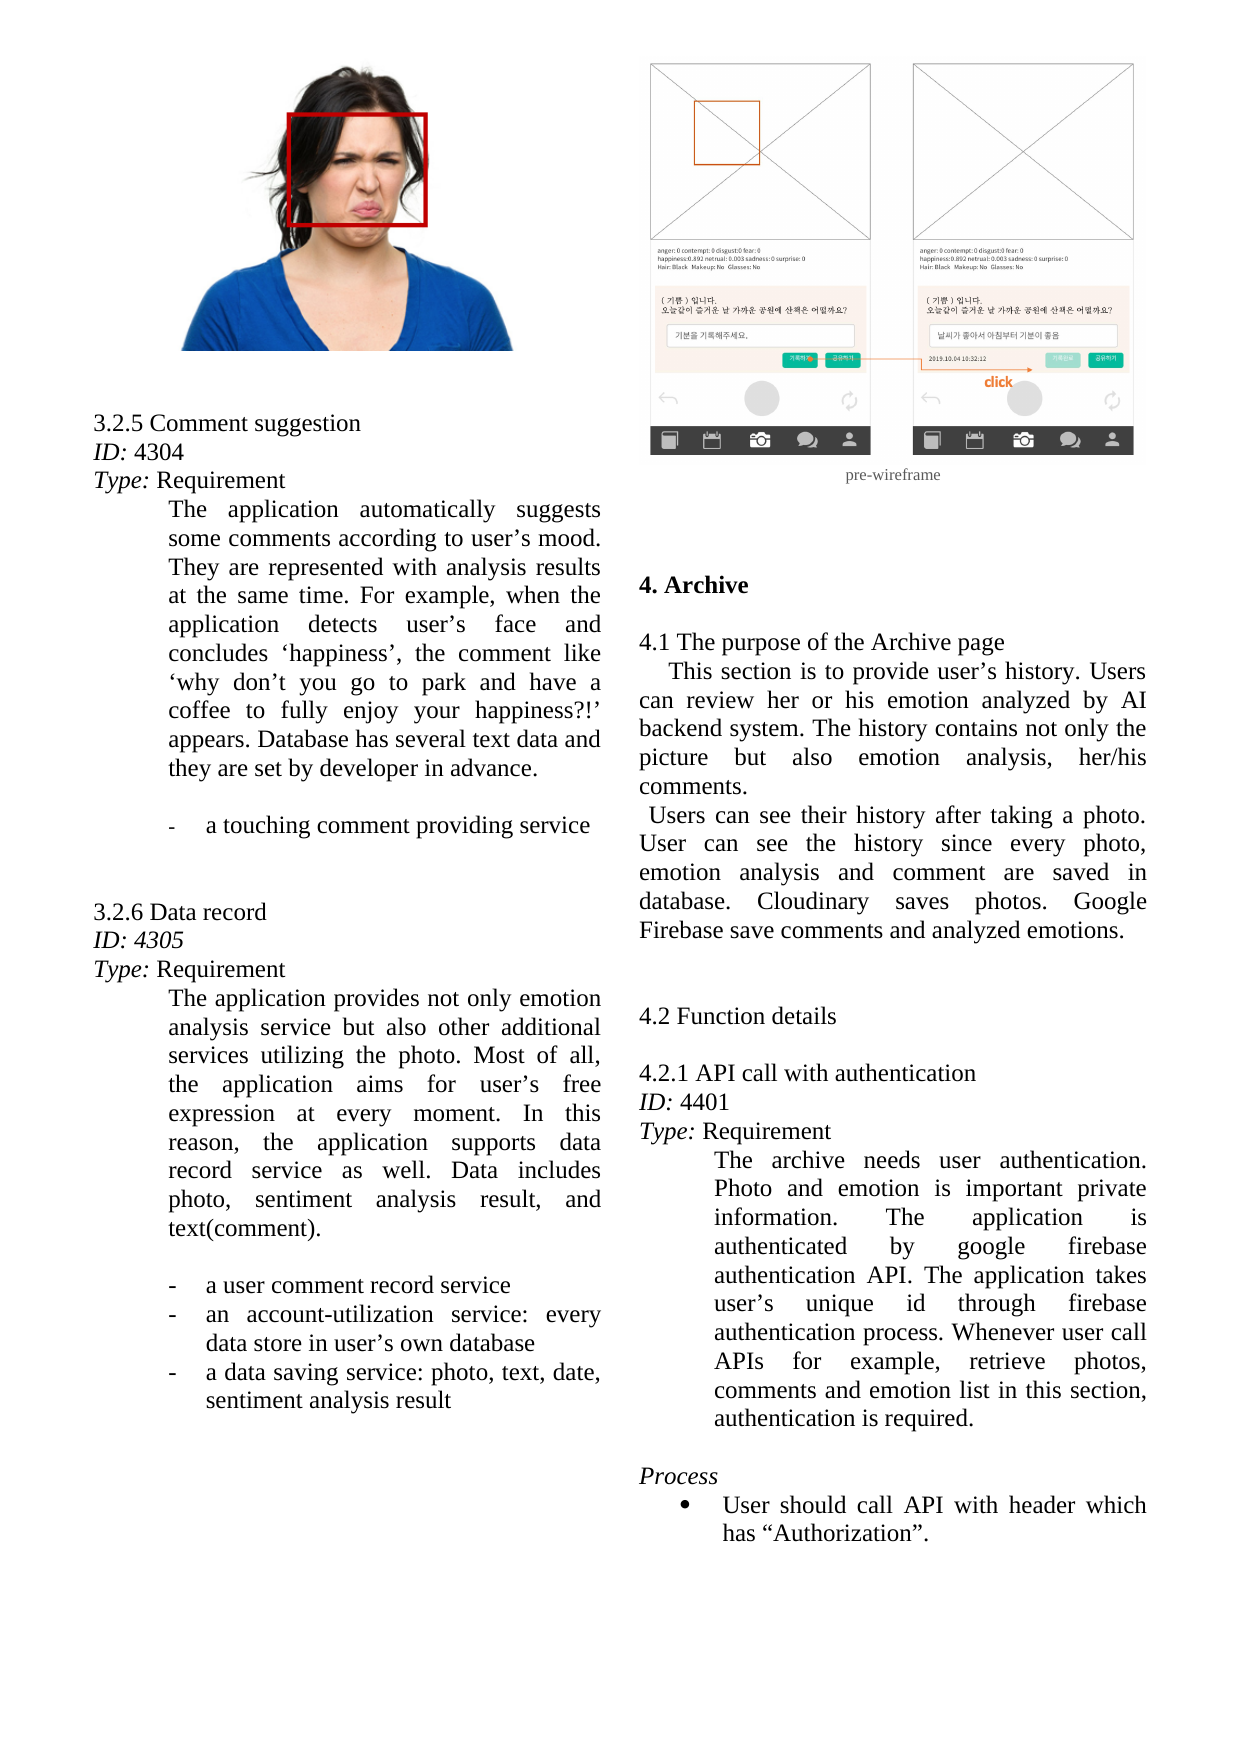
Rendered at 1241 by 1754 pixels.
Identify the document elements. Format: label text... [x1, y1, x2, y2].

list a data saving service: photo, text, date, sentiment analysis result [168, 1357, 601, 1414]
picture [638, 56, 1146, 465]
text 4.1 The purpose of the Archive page [639, 627, 1147, 656]
text Type: Requirement [93, 466, 601, 494]
list a user comment record service [168, 1271, 601, 1299]
text pre-wireframe [639, 464, 1147, 483]
text ID: 4401 [639, 1087, 1147, 1116]
text Process [639, 1461, 1147, 1490]
text The application provides not only emotion analysis service but also other additional services utilizing the photo. Most of all, the application aims for user’s free expression at every moment. In this reason, the application supports data record service as well. Data includes photo, sentiment analysis result, and text(comment). [168, 983, 601, 1242]
text 3.2.5 Comment suggestion [93, 408, 601, 437]
text ID: 4305 [93, 926, 601, 954]
text 4. Archive [639, 570, 1147, 598]
text 3.2.6 Data record [93, 897, 601, 926]
text Type: Requirement [93, 954, 601, 983]
text 4.2.1 API call with authentication [639, 1058, 1147, 1087]
text 4.2 Function details [639, 1001, 1147, 1030]
list a touching comment providing service [168, 811, 601, 839]
text The archive needs user authentication. Photo and emotion is important private information. The application is authenticated by google firebase authentication API. The application takes user’s unique id through firebase authentication process. Whenever user call APIs for example, retrieve photos, comments and emotion list in this section, authentication is required. [714, 1145, 1147, 1432]
picture [163, 56, 532, 351]
text ID: 4304 [93, 437, 601, 466]
text This section is to provide user’s history. Users can review her or his emotion analyzed by AI backend system. The history contains not only the picture but also emotion analysis, her/his comments. [639, 656, 1147, 800]
text The application automatically suggests some comments according to user’s mood. They are represented with analysis results at the same time. For example, when the application detects user’s face and concludes ‘happiness’, the comment like ‘why don’t you go to park and have a coffee to fully enjoy your happiness?!’ appears. Database has several text data and they are set by developer in advance. [168, 494, 601, 782]
text Users can see their history after taking a photo. User can see the history since every photo, emotion analysis and comment are saved in database. Cloudinary saves photos. Google Firebase save comments and analyzed emotions. [639, 800, 1147, 943]
list an account-utilization service: every data store in user’s own database [168, 1299, 601, 1357]
list User should call API with header which has “Authorization”. [681, 1490, 1147, 1547]
text Type: Requirement [639, 1116, 1147, 1145]
